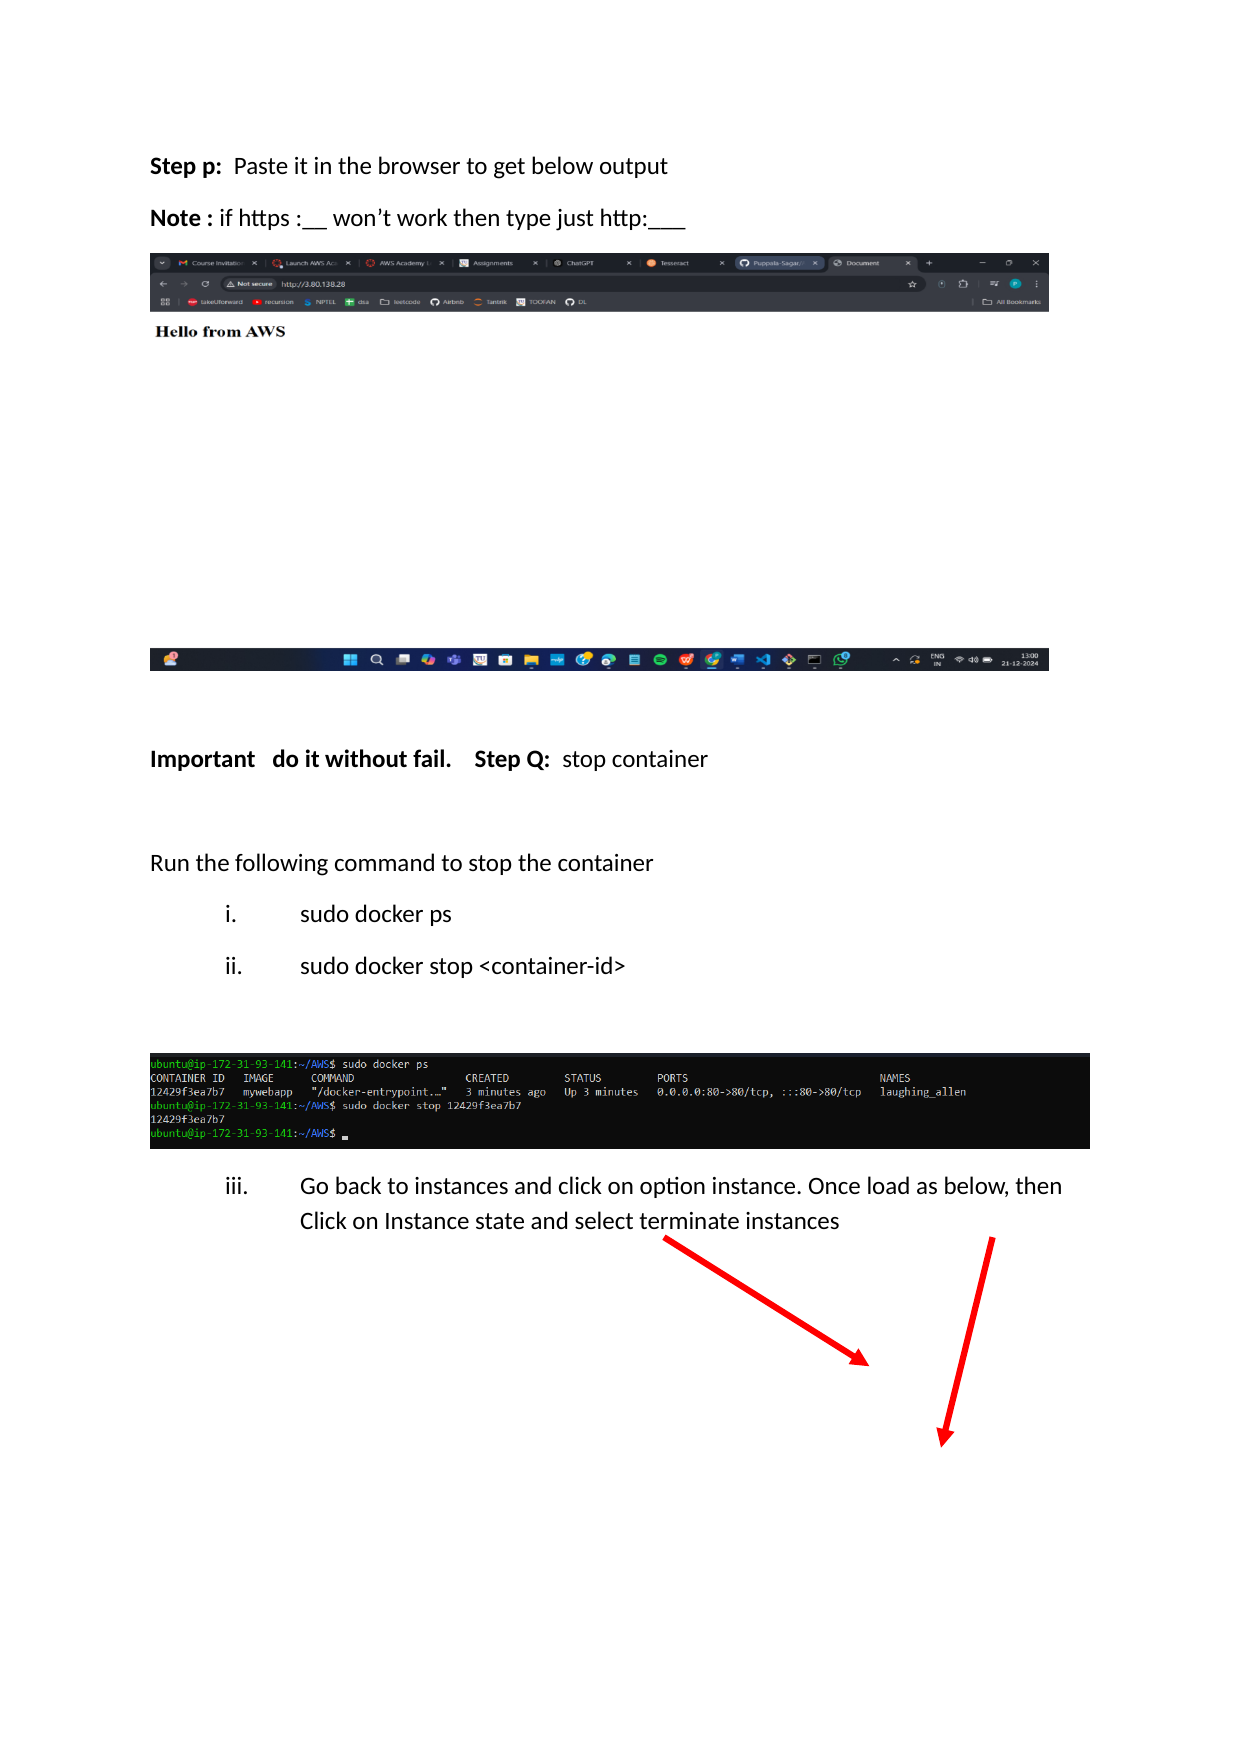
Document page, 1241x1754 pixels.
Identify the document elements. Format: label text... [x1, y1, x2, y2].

list sudo docker stop <container-id> [225, 950, 1090, 981]
text Important do it without fail. Step Q: stop container [150, 744, 1090, 774]
text Note : if https :__ won’t work then type just http:___ [150, 202, 1090, 232]
text Run the following command to stop the container [150, 847, 1090, 877]
text Step p: Paste it in the browser to get below output [150, 150, 1090, 181]
list Go back to instances and click on option instance. Once load as below, then Click on Instance state and select terminate instances [225, 1170, 1090, 1235]
picture [150, 253, 1049, 671]
picture [150, 1053, 1090, 1149]
list sudo docker ps [225, 899, 1090, 929]
